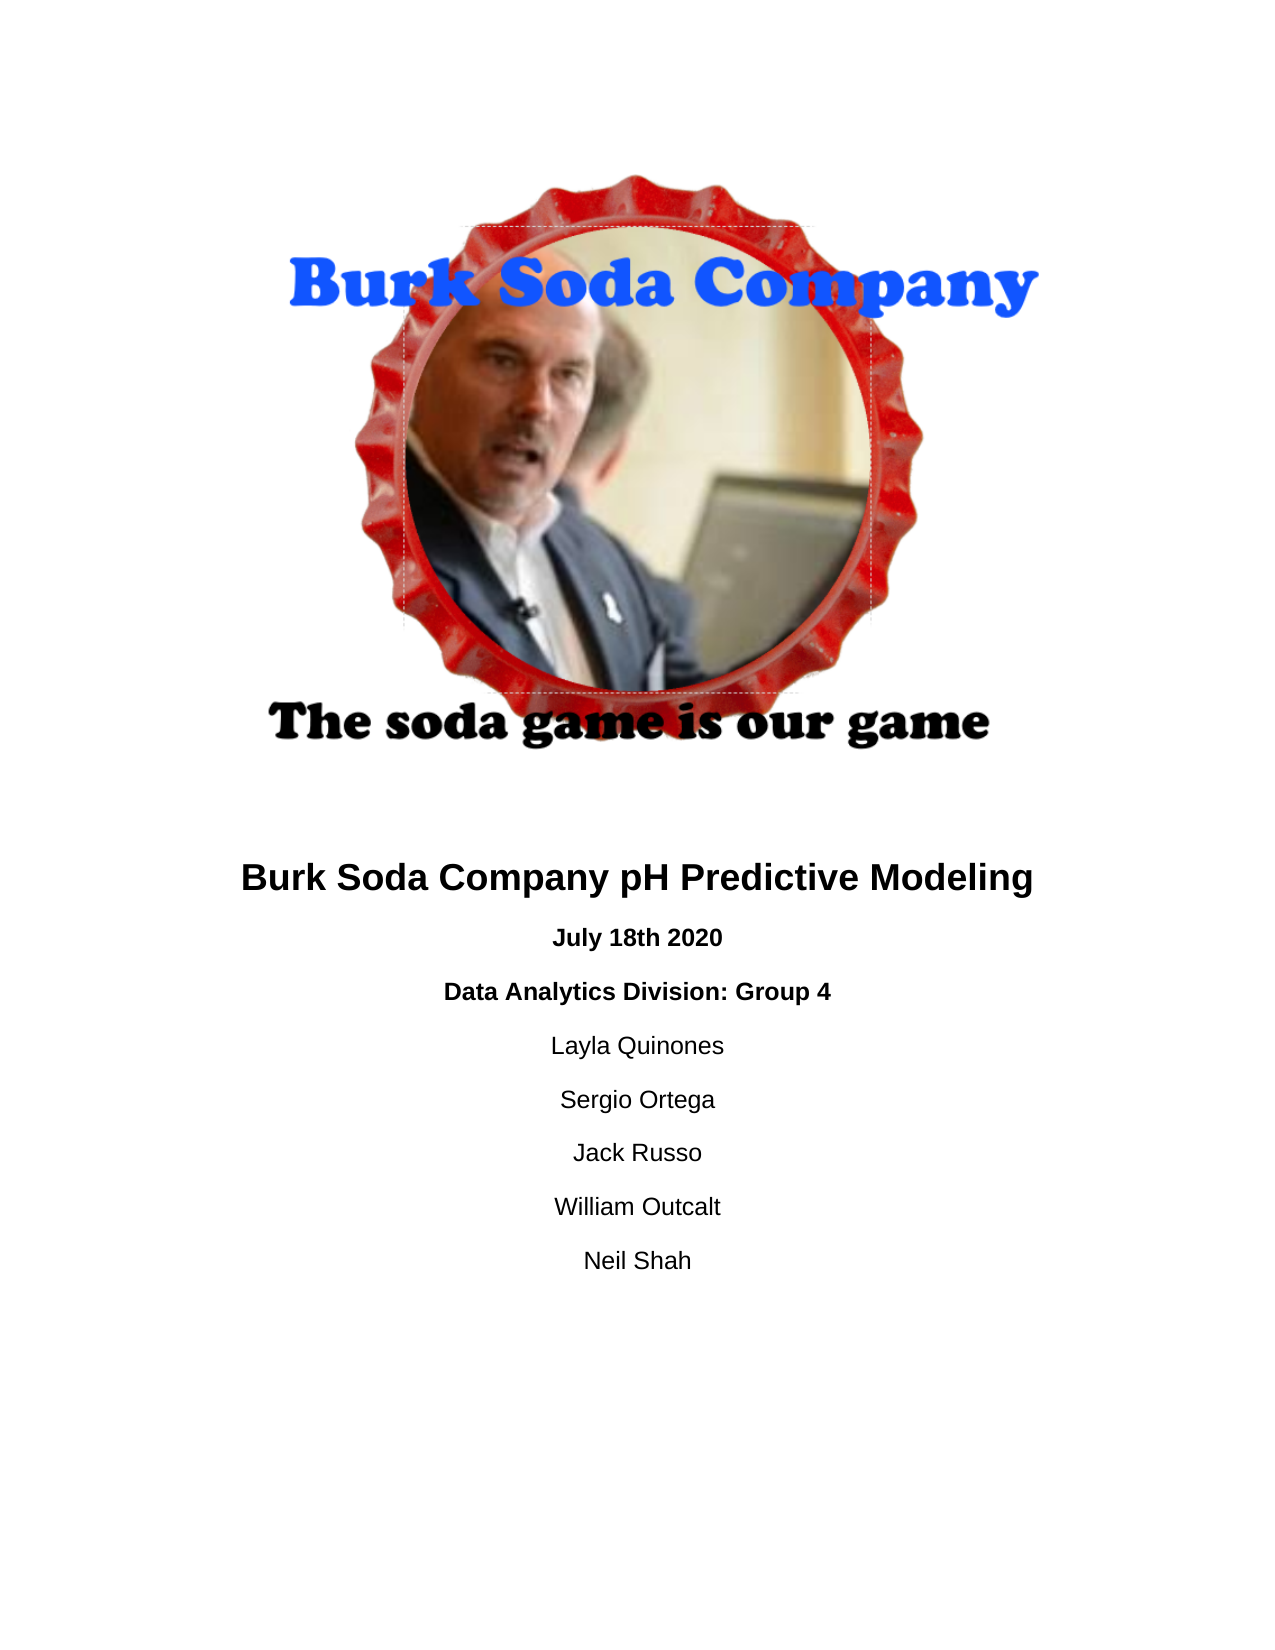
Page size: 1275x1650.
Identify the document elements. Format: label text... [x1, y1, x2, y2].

text Data Analytics Division: Group 4 [75, 977, 1200, 1006]
text Jack Russo [75, 1138, 1200, 1167]
text July 18th 2020 [75, 923, 1200, 952]
text Sergio Ortega [75, 1084, 1200, 1113]
text Burk Soda Company pH Predictive Modeling [75, 855, 1200, 898]
text William Outcalt [75, 1192, 1200, 1221]
picture [236, 171, 1040, 762]
text Layla Quinones [75, 1031, 1200, 1059]
text Neil Shah [75, 1246, 1200, 1274]
